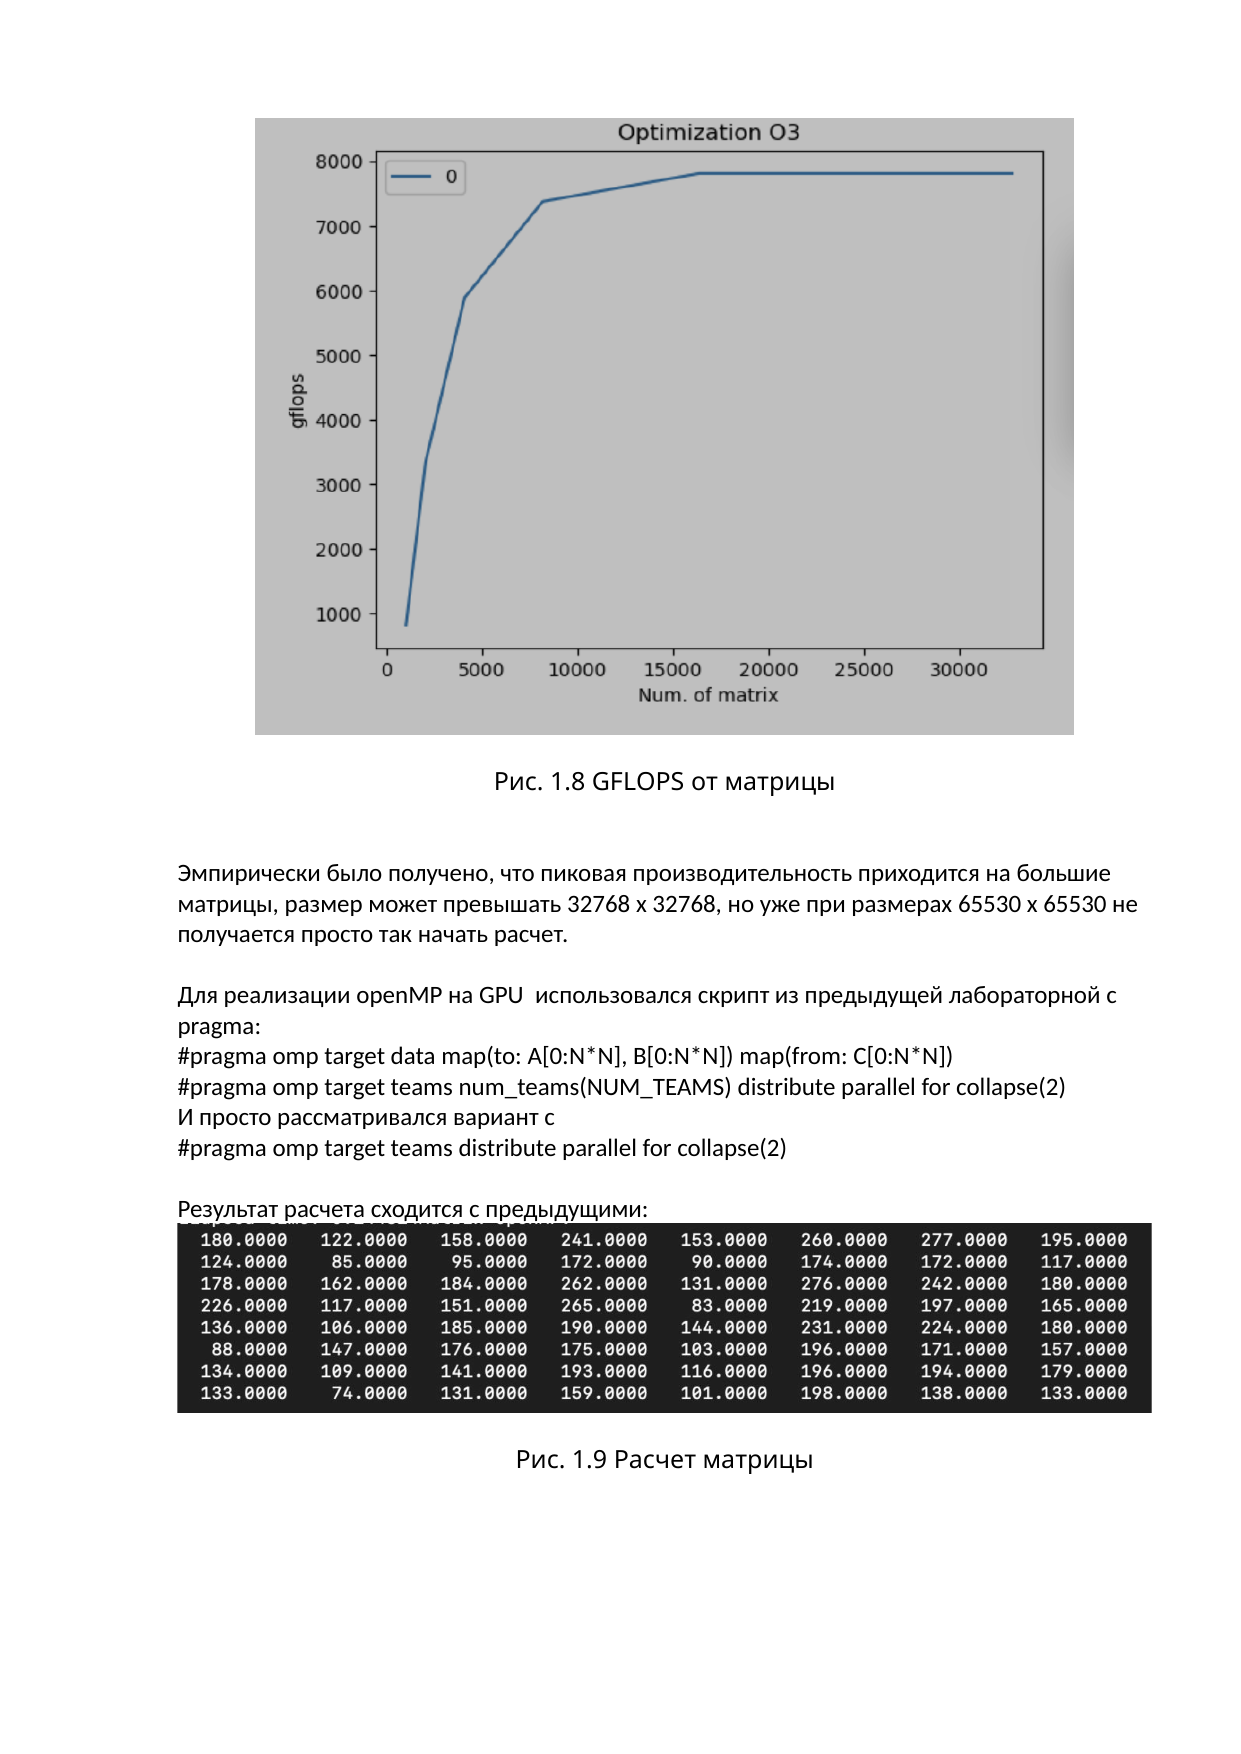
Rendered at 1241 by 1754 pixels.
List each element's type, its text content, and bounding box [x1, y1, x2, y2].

text Эмпирически было получено, что пиковая производительность приходится на большие матрицы, размер может превышать 32768 х 32768, но уже при размерах 65530 х 65530 не получается просто так начать расчет. [177, 857, 1152, 949]
text Рис. 1.9 Расчет матрицы [177, 1442, 1152, 1476]
picture [255, 118, 1074, 735]
text Для реализации openMP на GPU использовался скрипт из предыдущей лабораторной с pragma: [177, 979, 1152, 1040]
text Результат расчета сходится с предыдущими: [177, 1193, 1152, 1223]
text #pragma omp target data map(to: A[0:N*N], B[0:N*N]) map(from: C[0:N*N]) [177, 1040, 1152, 1071]
text #pragma omp target teams distribute parallel for collapse(2) [177, 1132, 1152, 1162]
text И просто рассматривался вариант с [177, 1101, 1152, 1132]
text #pragma omp target teams num_teams(NUM_TEAMS) distribute parallel for collapse(2) [177, 1071, 1152, 1101]
text Рис. 1.8 GFLOPS от матрицы [177, 763, 1152, 797]
picture [177, 1223, 1152, 1413]
